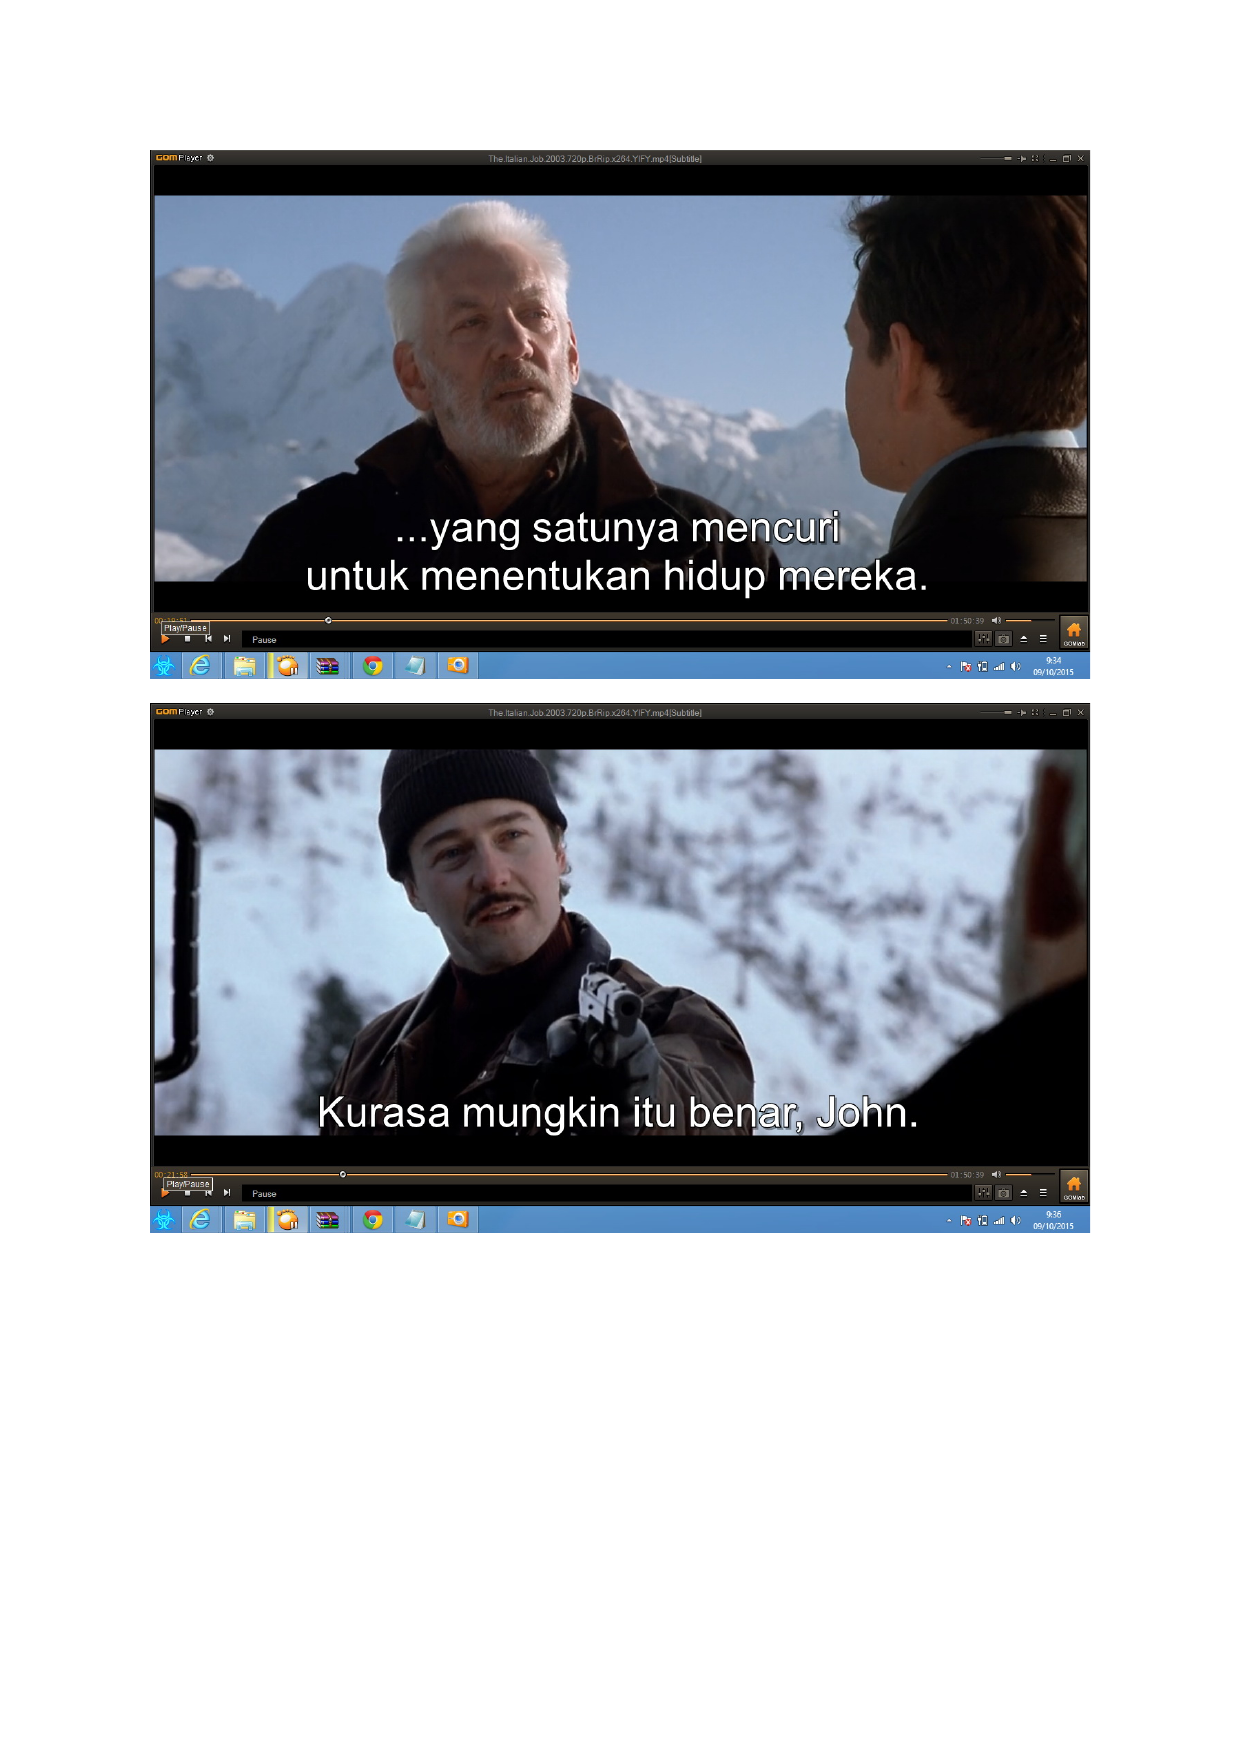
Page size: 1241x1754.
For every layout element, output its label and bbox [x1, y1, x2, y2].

picture [150, 150, 1091, 679]
picture [150, 703, 1091, 1233]
